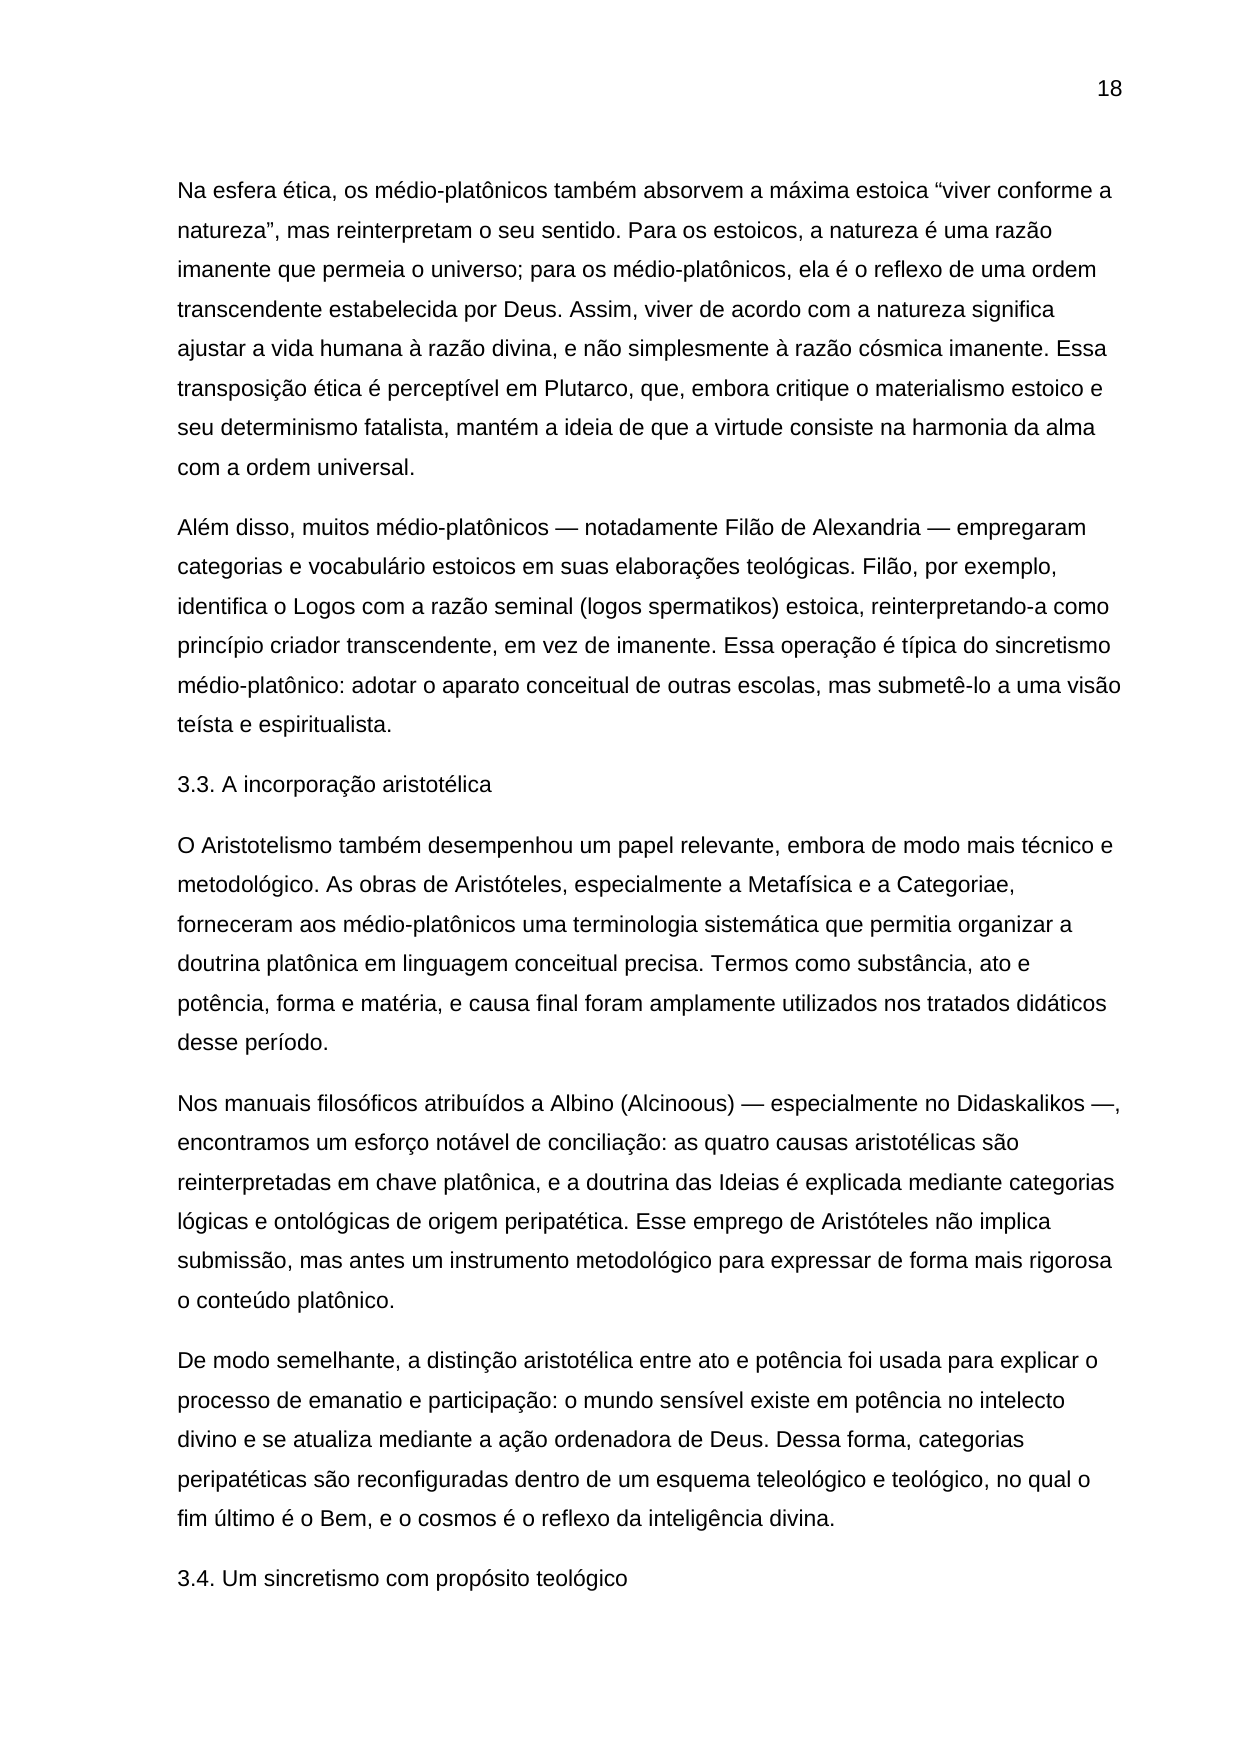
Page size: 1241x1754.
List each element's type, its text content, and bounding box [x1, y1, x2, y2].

text Na esfera ética, os médio-platônicos também absorvem a máxima estoica “viver conforme a natureza”, mas reinterpretam o seu sentido. Para os estoicos, a natureza é uma razão imanente que permeia o universo; para os médio-platônicos, ela é o reflexo de uma ordem transcendente estabelecida por Deus. Assim, viver de acordo com a natureza significa ajustar a vida humana à razão divina, e não simplesmente à razão cósmica imanente. Essa transposição ética é perceptível em Plutarco, que, embora critique o materialismo estoico e seu determinismo fatalista, mantém a ideia de que a virtude consiste na harmonia da alma com a ordem universal. [177, 177, 1122, 480]
text 3.4. Um sincretismo com propósito teológico [177, 1565, 1122, 1592]
text Nos manuais filosóficos atribuídos a Albino (Alcinoous) — especialmente no Didaskalikos —, encontramos um esforço notável de conciliação: as quatro causas aristotélicas são reinterpretadas em chave platônica, e a doutrina das Ideias é explicada mediante categorias lógicas e ontológicas de origem peripatética. Esse emprego de Aristóteles não implica submissão, mas antes um instrumento metodológico para expressar de forma mais rigorosa o conteúdo platônico. [177, 1089, 1122, 1313]
text De modo semelhante, a distinção aristotélica entre ato e potência foi usada para explicar o processo de emanatio e participação: o mundo sensível existe em potência no intelecto divino e se atualiza mediante a ação ordenadora de Deus. Dessa forma, categorias peripatéticas são reconfiguradas dentro de um esquema teleológico e teológico, no qual o fim último é o Bem, e o cosmos é o reflexo da inteligência divina. [177, 1347, 1122, 1531]
text 3.3. A incorporação aristotélica [177, 771, 1122, 798]
text O Aristotelismo também desempenhou um papel relevante, embora de modo mais técnico e metodológico. As obras de Aristóteles, especialmente a Metafísica e a Categoriae, forneceram aos médio-platônicos uma terminologia sistemática que permitia organizar a doutrina platônica em linguagem conceitual precisa. Termos como substância, ato e potência, forma e matéria, e causa final foram amplamente utilizados nos tratados didáticos desse período. [177, 832, 1122, 1056]
text Além disso, muitos médio-platônicos — notadamente Filão de Alexandria — empregaram categorias e vocabulário estoicos em suas elaborações teológicas. Filão, por exemplo, identifica o Logos com a razão seminal (logos spermatikos) estoica, reinterpretando-a como princípio criador transcendente, em vez de imanente. Essa operação é típica do sincretismo médio-platônico: adotar o aparato conceitual de outras escolas, mas submetê-lo a uma visão teísta e espiritualista. [177, 514, 1122, 737]
